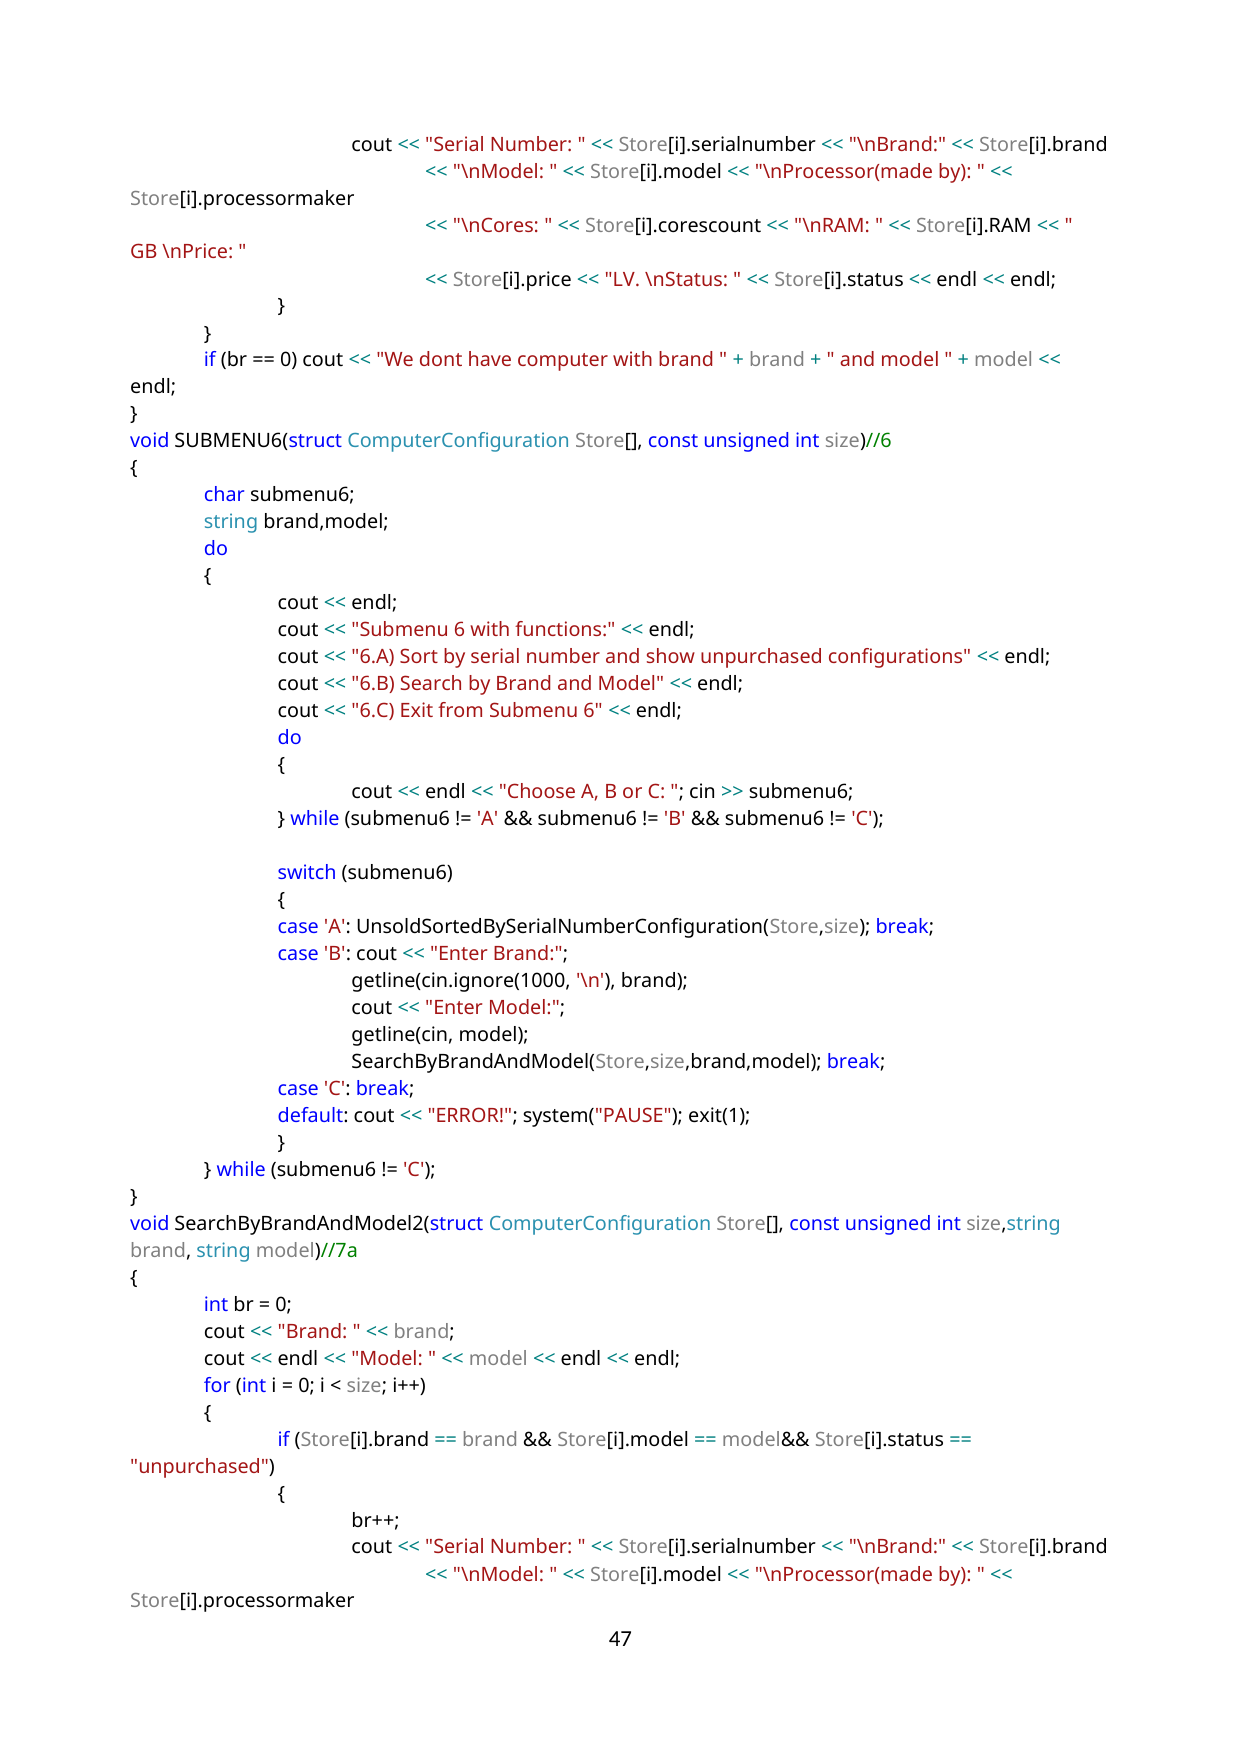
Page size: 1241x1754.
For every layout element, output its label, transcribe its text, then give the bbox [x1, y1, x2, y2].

text br++; [130, 1506, 1110, 1533]
text if (Store[i].brand == brand && Store[i].model == model&& Store[i].status == "unpurchased") [130, 1425, 1110, 1479]
text do [130, 723, 1110, 750]
text cout << "6.A) Sort by serial number and show unpurchased configurations" << endl; [130, 642, 1110, 669]
text { [130, 1263, 1110, 1290]
text case 'A': UnsoldSortedBySerialNumberConfiguration(Store,size); break; [130, 912, 1110, 939]
text << "\nModel: " << Store[i].model << "\nProcessor(made by): " << Store[i].processormaker [130, 157, 1110, 211]
text { [130, 1479, 1110, 1506]
text if (br == 0) cout << "We dont have computer with brand " + brand + " and model " + model << endl; [130, 346, 1110, 400]
text cout << "Submenu 6 with functions:" << endl; [130, 616, 1110, 642]
text cout << "Brand: " << brand; [130, 1317, 1110, 1344]
text getline(cin.ignore(1000, '\n'), brand); [130, 966, 1110, 993]
text cout << "Serial Number: " << Store[i].serialnumber << "\nBrand:" << Store[i].brand [130, 1533, 1110, 1560]
text for (int i = 0; i < size; i++) [130, 1371, 1110, 1398]
text string brand,model; [130, 508, 1110, 534]
text char submenu6; [130, 481, 1110, 508]
text } [130, 292, 1110, 319]
text switch (submenu6) [130, 858, 1110, 885]
text cout << "Enter Model:"; [130, 993, 1110, 1020]
text << Store[i].price << "LV. \nStatus: " << Store[i].status << endl << endl; [130, 265, 1110, 292]
text void SearchByBrandAndModel2(struct ComputerConfiguration Store[], const unsigned int size,string brand, string model)//7a [130, 1209, 1110, 1263]
text { [130, 750, 1110, 777]
text getline(cin, model); [130, 1020, 1110, 1047]
text void SUBMENU6(struct ComputerConfiguration Store[], const unsigned int size)//6 [130, 427, 1110, 454]
text SearchByBrandAndModel(Store,size,brand,model); break; [130, 1047, 1110, 1074]
text { [130, 885, 1110, 912]
text } [130, 1182, 1110, 1209]
text } [130, 319, 1110, 346]
text cout << "6.C) Exit from Submenu 6" << endl; [130, 696, 1110, 723]
text cout << endl; [130, 588, 1110, 616]
text } while (submenu6 != 'A' && submenu6 != 'B' && submenu6 != 'C'); [130, 804, 1110, 831]
text default: cout << "ERROR!"; system("PAUSE"); exit(1); [130, 1101, 1110, 1128]
text cout << endl << "Choose A, B or C: "; cin >> submenu6; [130, 777, 1110, 804]
text case 'C': break; [130, 1074, 1110, 1101]
text cout << "Serial Number: " << Store[i].serialnumber << "\nBrand:" << Store[i].brand [130, 130, 1110, 157]
text do [130, 534, 1110, 562]
text case 'B': cout << "Enter Brand:"; [130, 939, 1110, 966]
text int br = 0; [130, 1290, 1110, 1317]
text << "\nCores: " << Store[i].corescount << "\nRAM: " << Store[i].RAM << " GB \nPrice: " [130, 211, 1110, 265]
text { [130, 1398, 1110, 1425]
text cout << endl << "Model: " << model << endl << endl; [130, 1344, 1110, 1371]
text { [130, 454, 1110, 481]
text } [130, 400, 1110, 427]
text } [130, 1128, 1110, 1155]
text << "\nModel: " << Store[i].model << "\nProcessor(made by): " << Store[i].processormaker [130, 1560, 1110, 1614]
text cout << "6.B) Search by Brand and Model" << endl; [130, 669, 1110, 696]
text } while (submenu6 != 'C'); [130, 1155, 1110, 1182]
text { [130, 562, 1110, 588]
